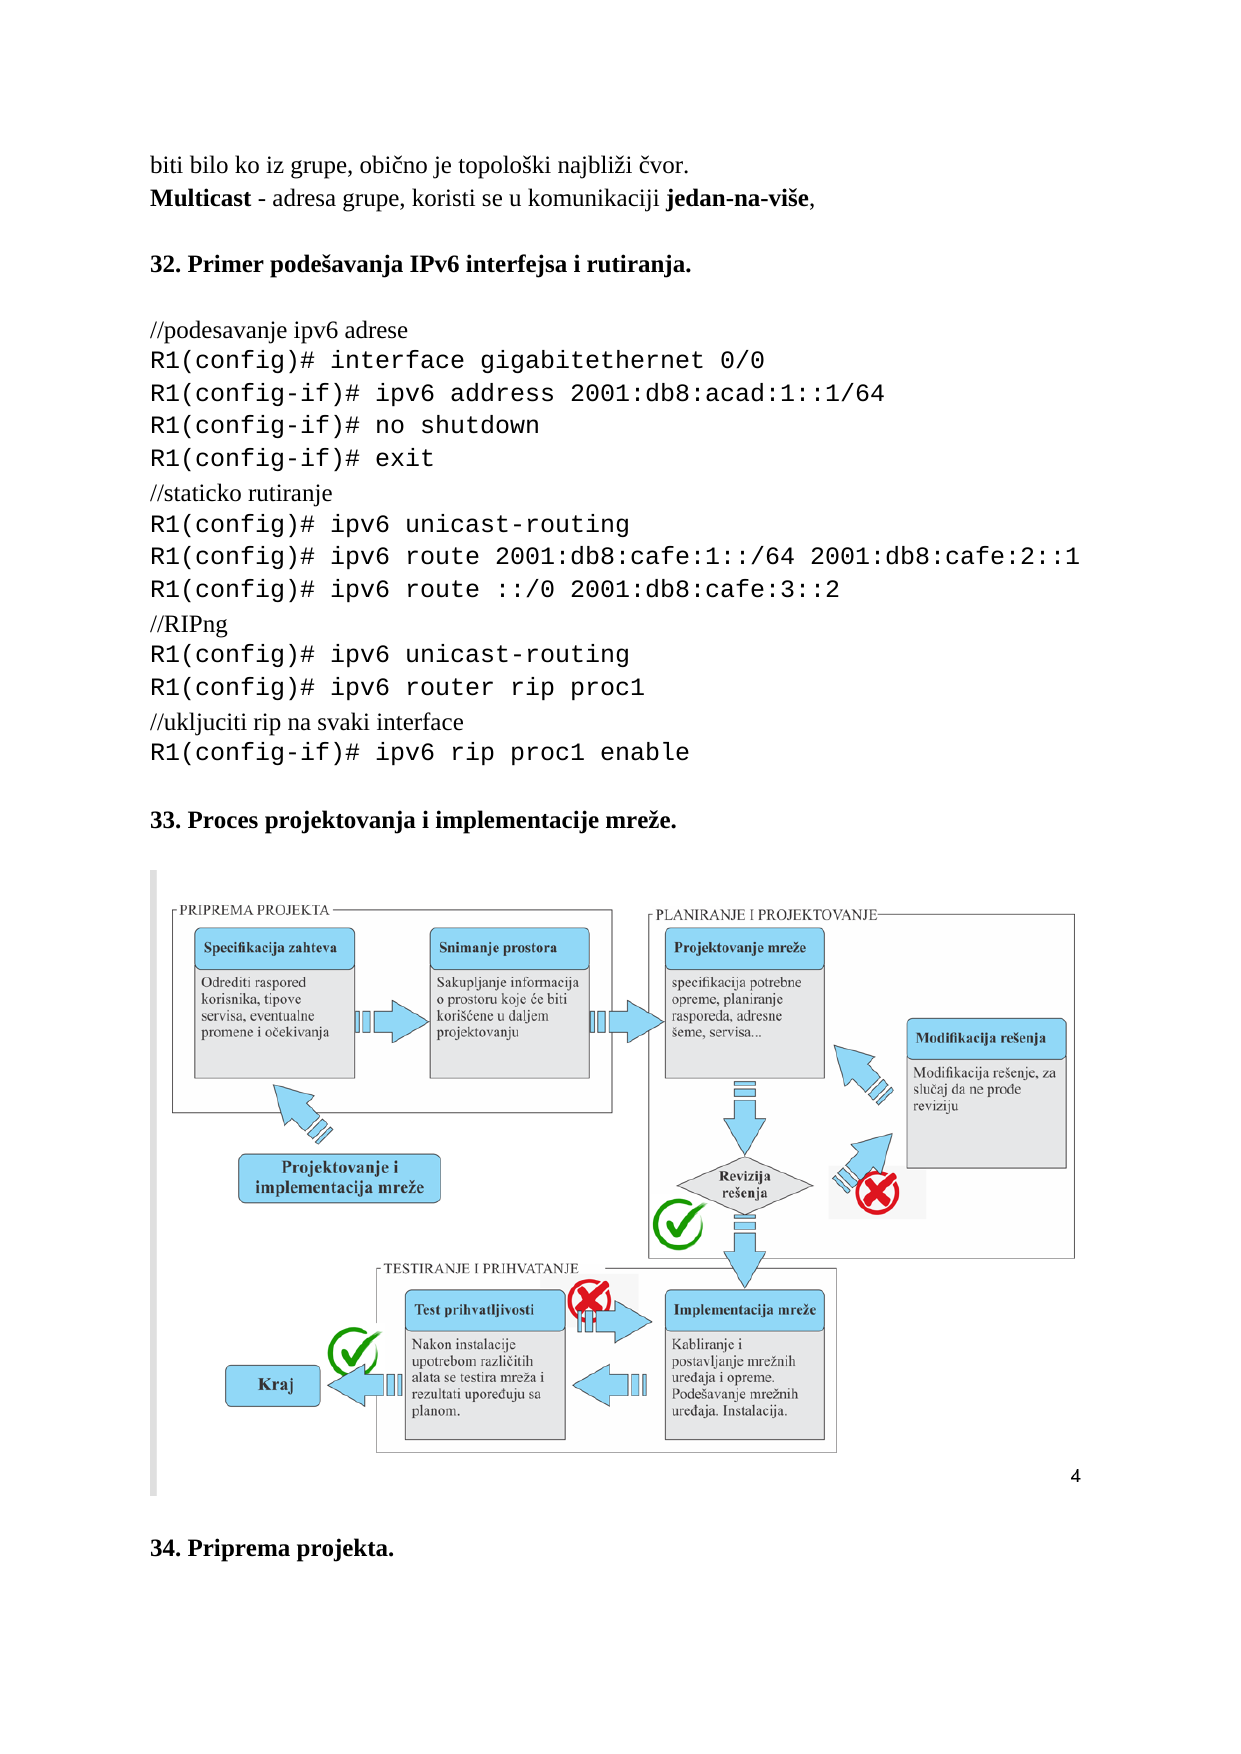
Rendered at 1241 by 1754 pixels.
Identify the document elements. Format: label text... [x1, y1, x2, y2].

text //ukljuciti rip na svaki interface [150, 707, 1090, 735]
text R1(config)# ipv6 route ::/0 2001:db8:cafe:3::2 [150, 576, 1090, 604]
text Multicast - adresa grupe, koristi se u komunikaciji jedan-na-više, [150, 183, 1090, 212]
text R1(config)# ipv6 unicast-routing [150, 511, 1090, 539]
text //RIPng [150, 609, 1090, 637]
text R1(config)# ipv6 unicast-routing [150, 642, 1090, 670]
text //podesavanje ipv6 adrese [150, 315, 1090, 344]
text 33. Proces projektovanja i implementacije mreže. [150, 805, 1090, 833]
picture [150, 870, 1091, 1496]
text R1(config)# interface gigabitethernet 0/0 [150, 348, 1090, 376]
text 32. Primer podešavanja IPv6 interfejsa i rutiranja. [150, 249, 1090, 278]
text R1(config)# ipv6 route 2001:db8:cafe:1::/64 2001:db8:cafe:2::1 [150, 544, 1090, 572]
text //staticko rutiranje [150, 478, 1090, 507]
text 34. Priprema projekta. [150, 1533, 1090, 1561]
text R1(config-if)# exit [150, 446, 1090, 474]
text R1(config-if)# ipv6 address 2001:db8:acad:1::1/64 [150, 381, 1090, 409]
text R1(config)# ipv6 router rip proc1 [150, 674, 1090, 702]
text R1(config-if)# no shutdown [150, 413, 1090, 441]
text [150, 150, 1090, 179]
text R1(config-if)# ipv6 rip proc1 enable [150, 740, 1090, 768]
